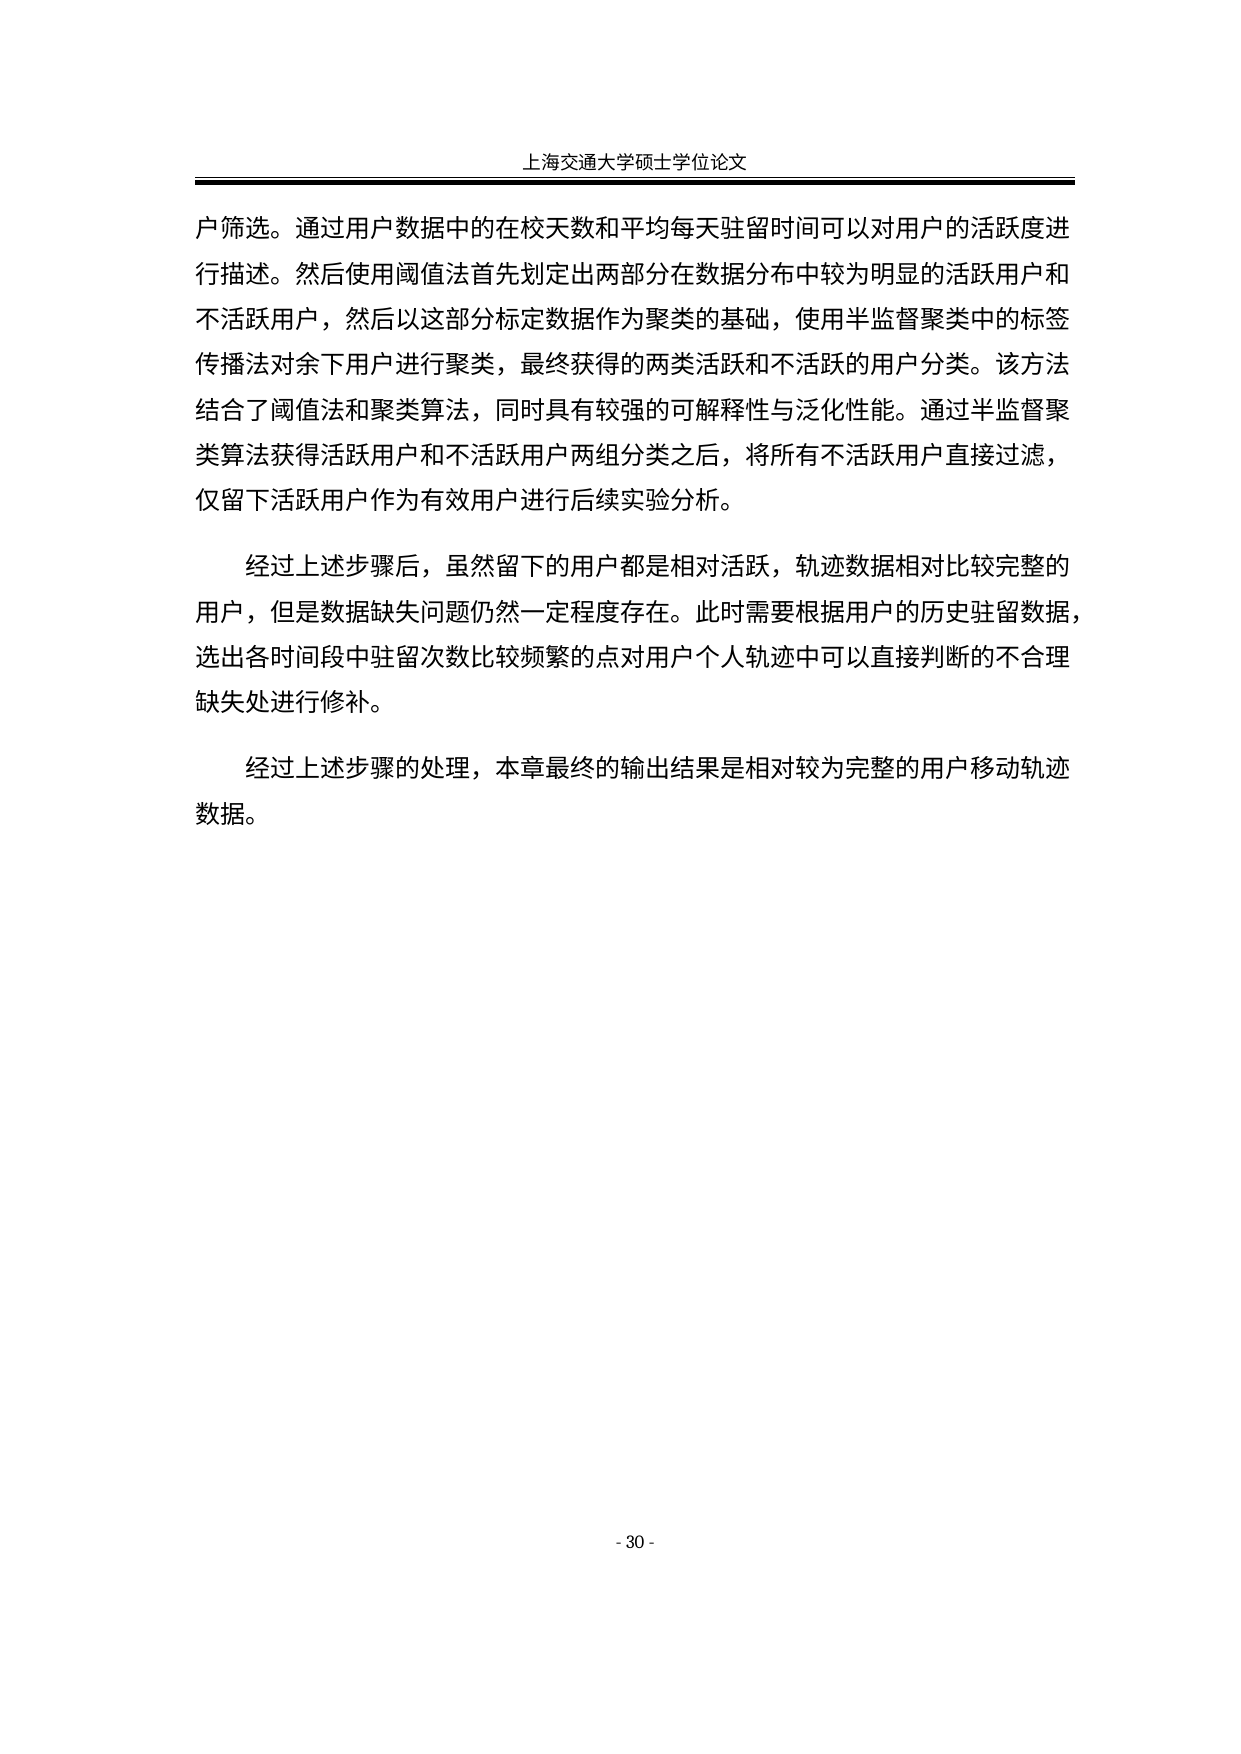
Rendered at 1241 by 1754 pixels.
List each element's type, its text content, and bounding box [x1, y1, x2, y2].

text 经过上述步骤的处理，本章最终的输出结果是相对较为完整的用户移动轨迹数据。 [195, 749, 1075, 831]
text 经过上述步骤后，虽然留下的用户都是相对活跃，轨迹数据相对比较完整的用户，但是数据缺失问题仍然一定程度存在。此时需要根据用户的历史驻留数据，选出各时间段中驻留次数比较频繁的点对用户个人轨迹中可以直接判断的不合理缺失处进行修补。 [195, 547, 1075, 719]
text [195, 209, 1075, 517]
